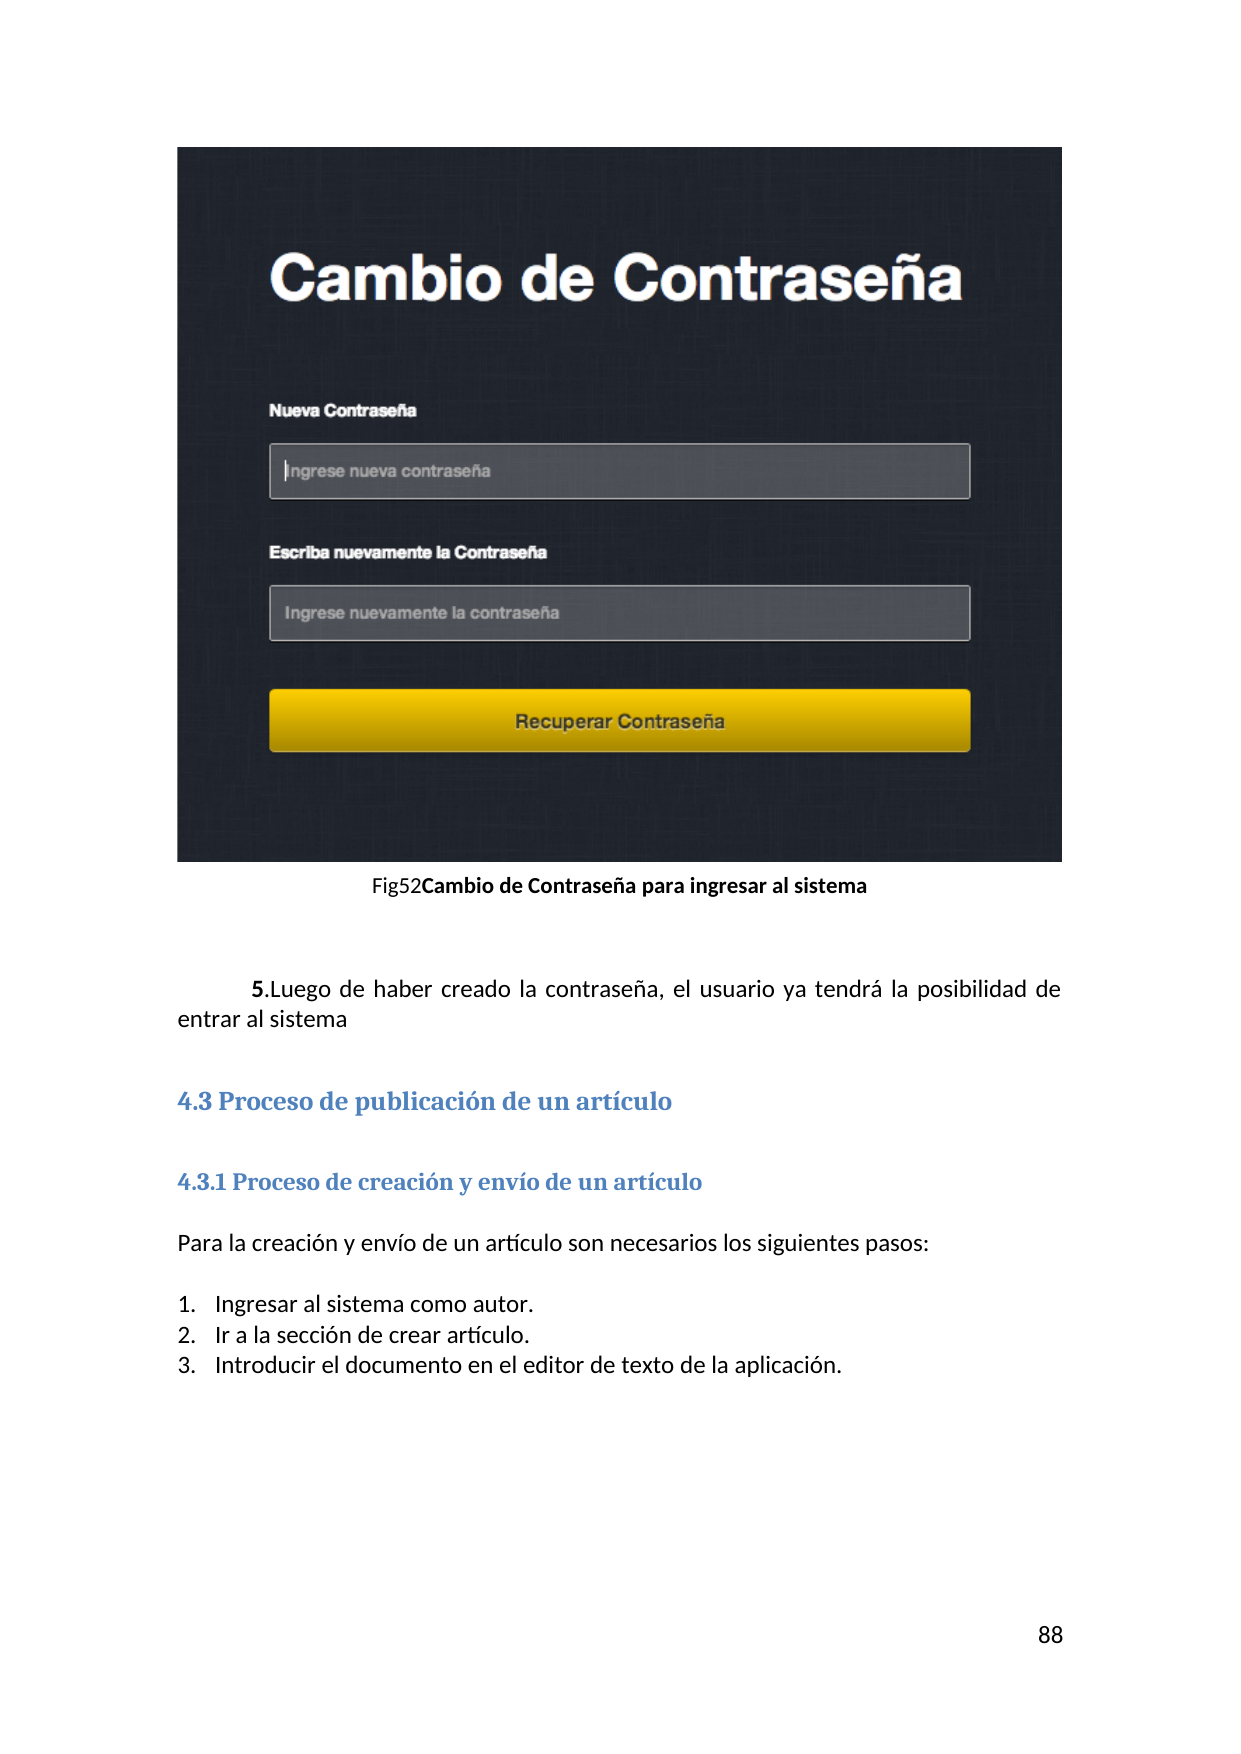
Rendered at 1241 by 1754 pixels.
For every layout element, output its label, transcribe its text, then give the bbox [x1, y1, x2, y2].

picture [177, 147, 1062, 862]
subtitle 4.3.1 Proceso de creación y envío de un artículo [177, 1168, 1063, 1197]
list Ingresar al sistema como autor. [177, 1288, 1063, 1319]
text 5.Luego de haber creado la contraseña, el usuario ya tendrá la posibilidad de entrar al sistema [177, 973, 1063, 1065]
list Introducir el documento en el editor de texto de la aplicación. [177, 1349, 1063, 1380]
text Para la creación y envío de un artículo son necesarios los siguientes pasos: [177, 1227, 1063, 1258]
list Ir a la sección de crear artículo. [177, 1319, 1063, 1349]
subtitle 4.3 Proceso de publicación de un artículo [177, 1086, 1063, 1117]
